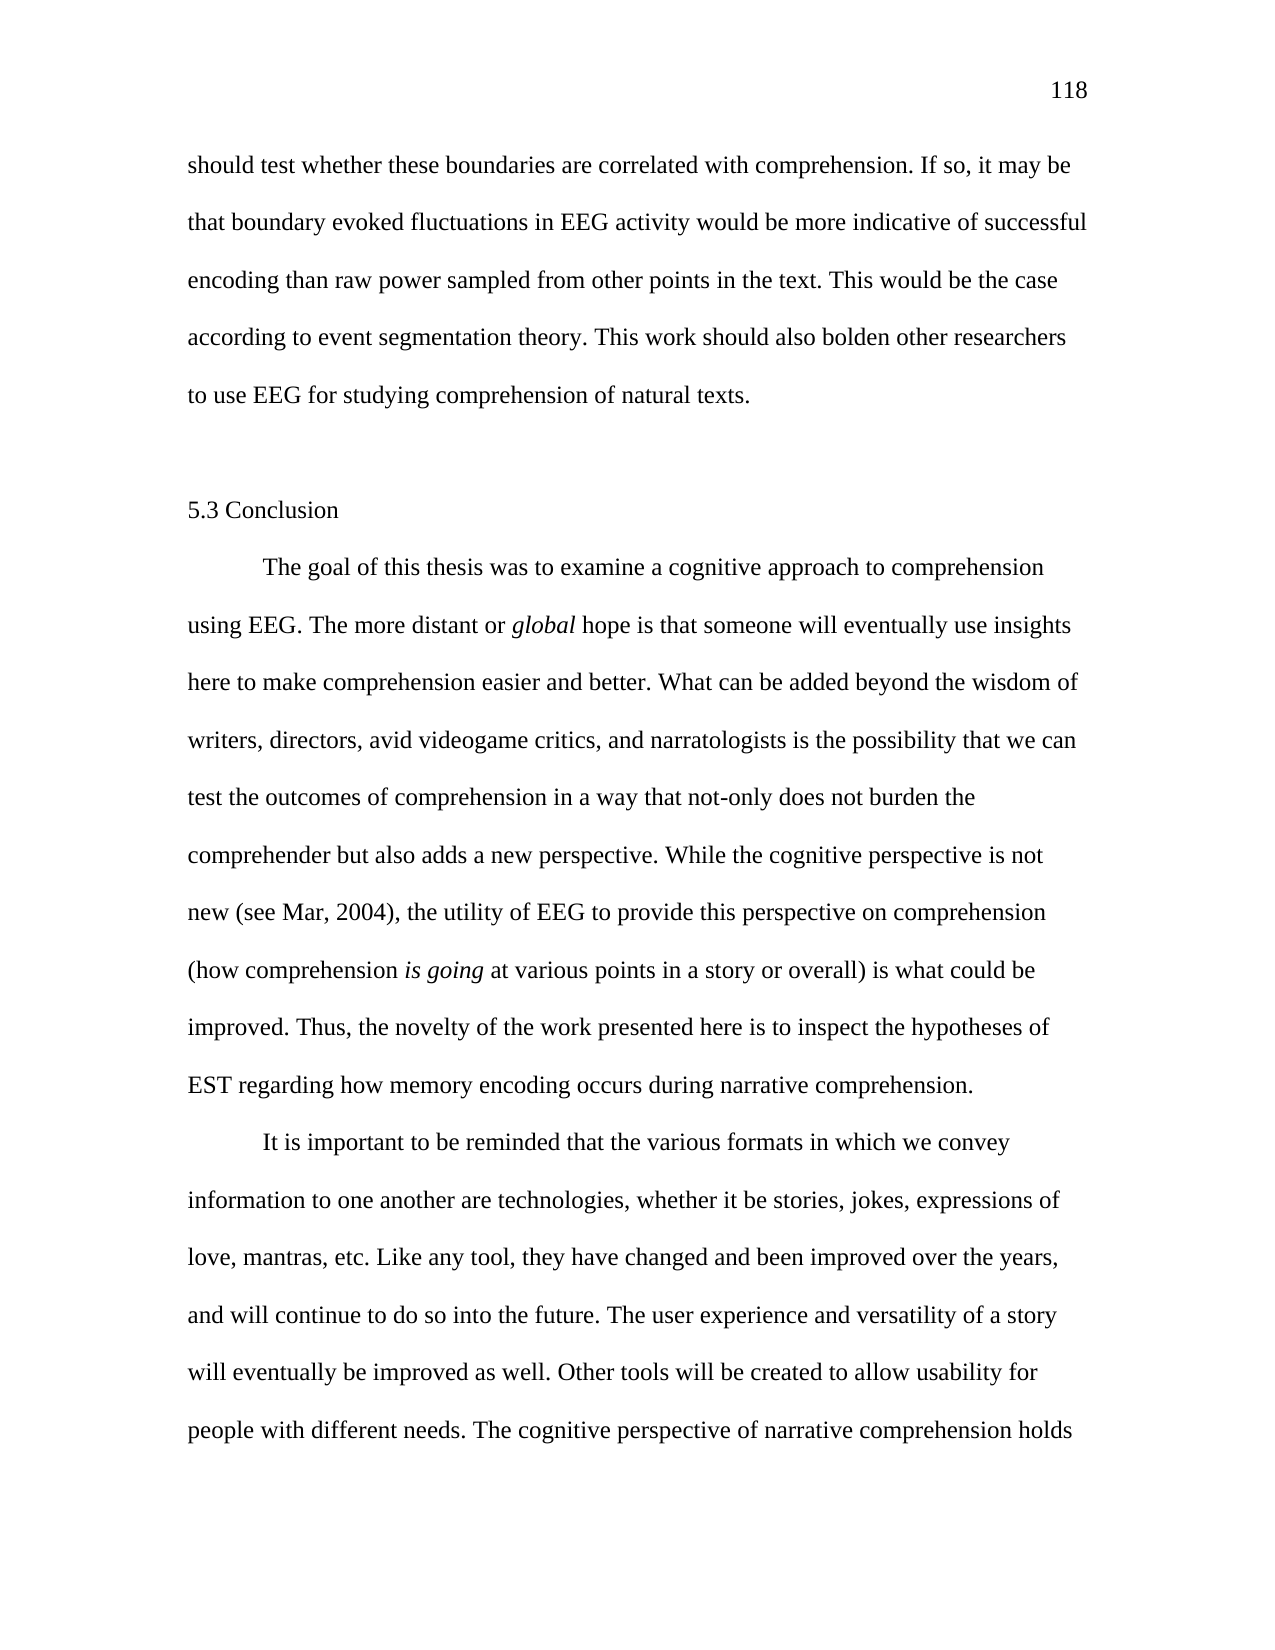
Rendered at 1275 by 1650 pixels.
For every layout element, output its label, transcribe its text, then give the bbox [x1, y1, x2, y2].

text 5.3 Conclusion [187, 495, 1087, 524]
text The goal of this thesis was to examine a cognitive approach to comprehension using EEG. The more distant or global hope is that someone will eventually use insights here to make comprehension easier and better. What can be added beyond the wisdom of writers, directors, avid videogame critics, and narratologists is the possibility that we can test the outcomes of comprehension in a way that not-only does not burden the comprehender but also adds a new perspective. While the cognitive perspective is not new (see Mar, 2004), the utility of EEG to provide this perspective on comprehension (how comprehension is going at various points in a story or overall) is what could be improved. Thus, the novelty of the work presented here is to inspect the hypotheses of EST regarding how memory encoding occurs during narrative comprehension. [187, 552, 1087, 1099]
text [187, 150, 1087, 409]
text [187, 1127, 1087, 1444]
